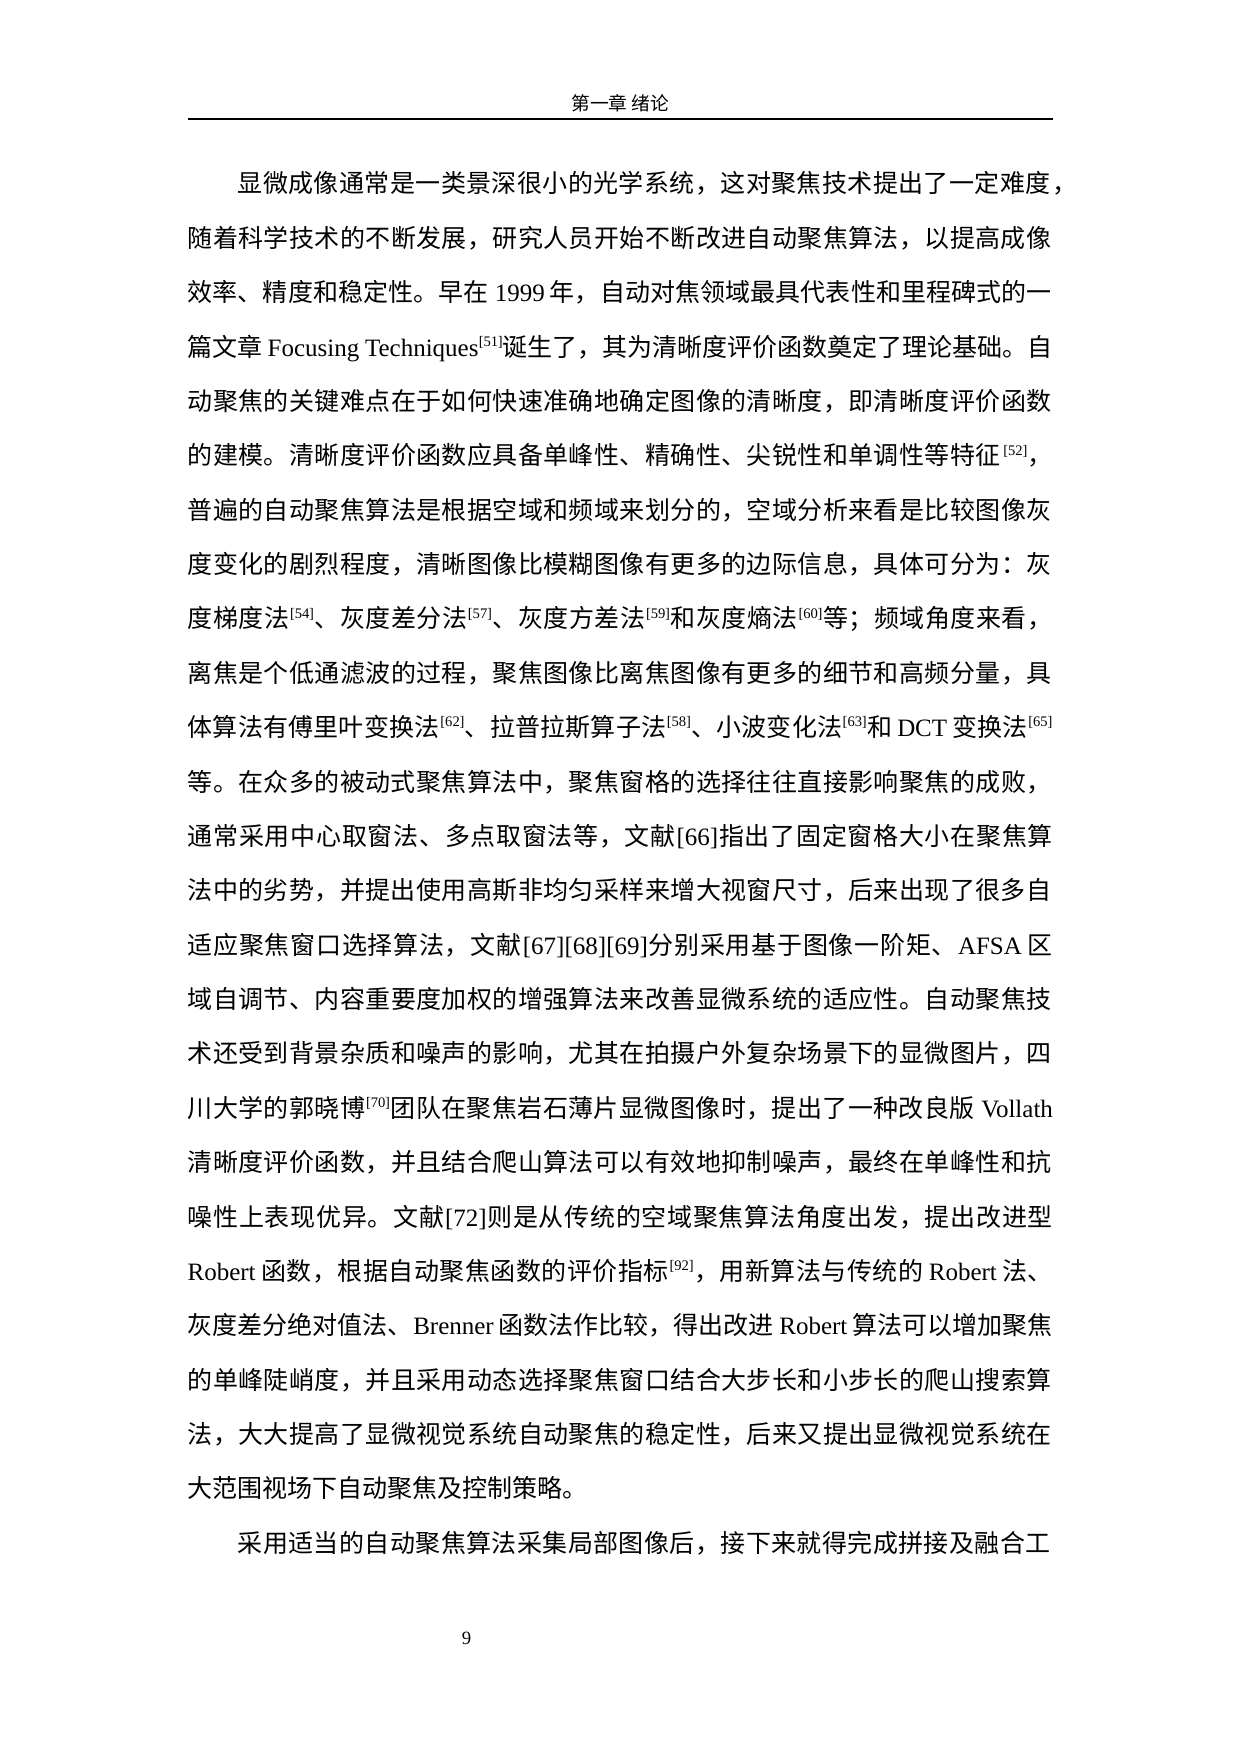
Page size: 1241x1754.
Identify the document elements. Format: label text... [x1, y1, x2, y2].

text 显微成像通常是一类景深很小的光学系统，这对聚焦技术提出了一定难度，随着科学技术的不断发展，研究人员开始不断改进自动聚焦算法，以提高成像效率、精度和稳定性。早在1999年，自动对焦领域最具代表性和里程碑式的一篇文章Focusing Techniques[51]诞生了，其为清晰度评价函数奠定了理论基础。自动聚焦的关键难点在于如何快速准确地确定图像的清晰度，即清晰度评价函数的建模。清晰度评价函数应具备单峰性、精确性、尖锐性和单调性等特征[52,53,71]，普遍的自动聚焦算法是根据空域和频域来划分的，空域分析来看是比较图像灰度变化的剧烈程度，清晰图像比模糊图像有更多的边际信息，具体可分为：灰度梯度法[54,55,56]、灰度差分法[57,58]、灰度方差法[59]和灰度熵法[60,61]等；频域角度来看，离焦是个低通滤波的过程，聚焦图像比离焦图像有更多的细节和高频分量，具体算法有傅里叶变换法[62]、拉普拉斯算子法[58]、小波变化法[63,64]和DCT变换法[65]等。在众多的被动式聚焦算法中，聚焦窗格的选择往往直接影响聚焦的成败，通常采用中心取窗法、多点取窗法等，文献[66]指出了固定窗格大小在聚焦算法中的劣势，并提出使用高斯非均匀采样来增大视窗尺寸，后来出现了很多自适应聚焦窗口选择算法，文献[67][68][69]分别采用基于图像一阶矩、AFSA区域自调节、内容重要度加权的增强算法来改善显微系统的适应性。自动聚焦技术还受到背景杂质和噪声的影响，尤其在拍摄户外复杂场景下的显微图片，四川大学的郭晓博[70]团队在聚焦岩石薄片显微图像时，提出了一种改良版Vollath清晰度评价函数，并且结合爬山算法可以有效地抑制噪声，最终在单峰性和抗噪性上表现优异。文献[72,73]则是从传统的空域聚焦算法角度出发，提出改进型Robert函数，根据自动聚焦函数的评价指标[88]，用新算法与传统的Robert法、灰度差分绝对值法、Brenner函数法作比较，得出改进Robert算法可以增加聚焦的单峰陡峭度，并且采用动态选择聚焦窗口结合大步长和小步长的爬山搜索算法，大大提高了显微视觉系统自动聚焦的稳定性，后来又提出显微视觉系统在大范围视场下自动聚焦及控制策略。 [187, 164, 1053, 1505]
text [187, 1523, 1053, 1559]
